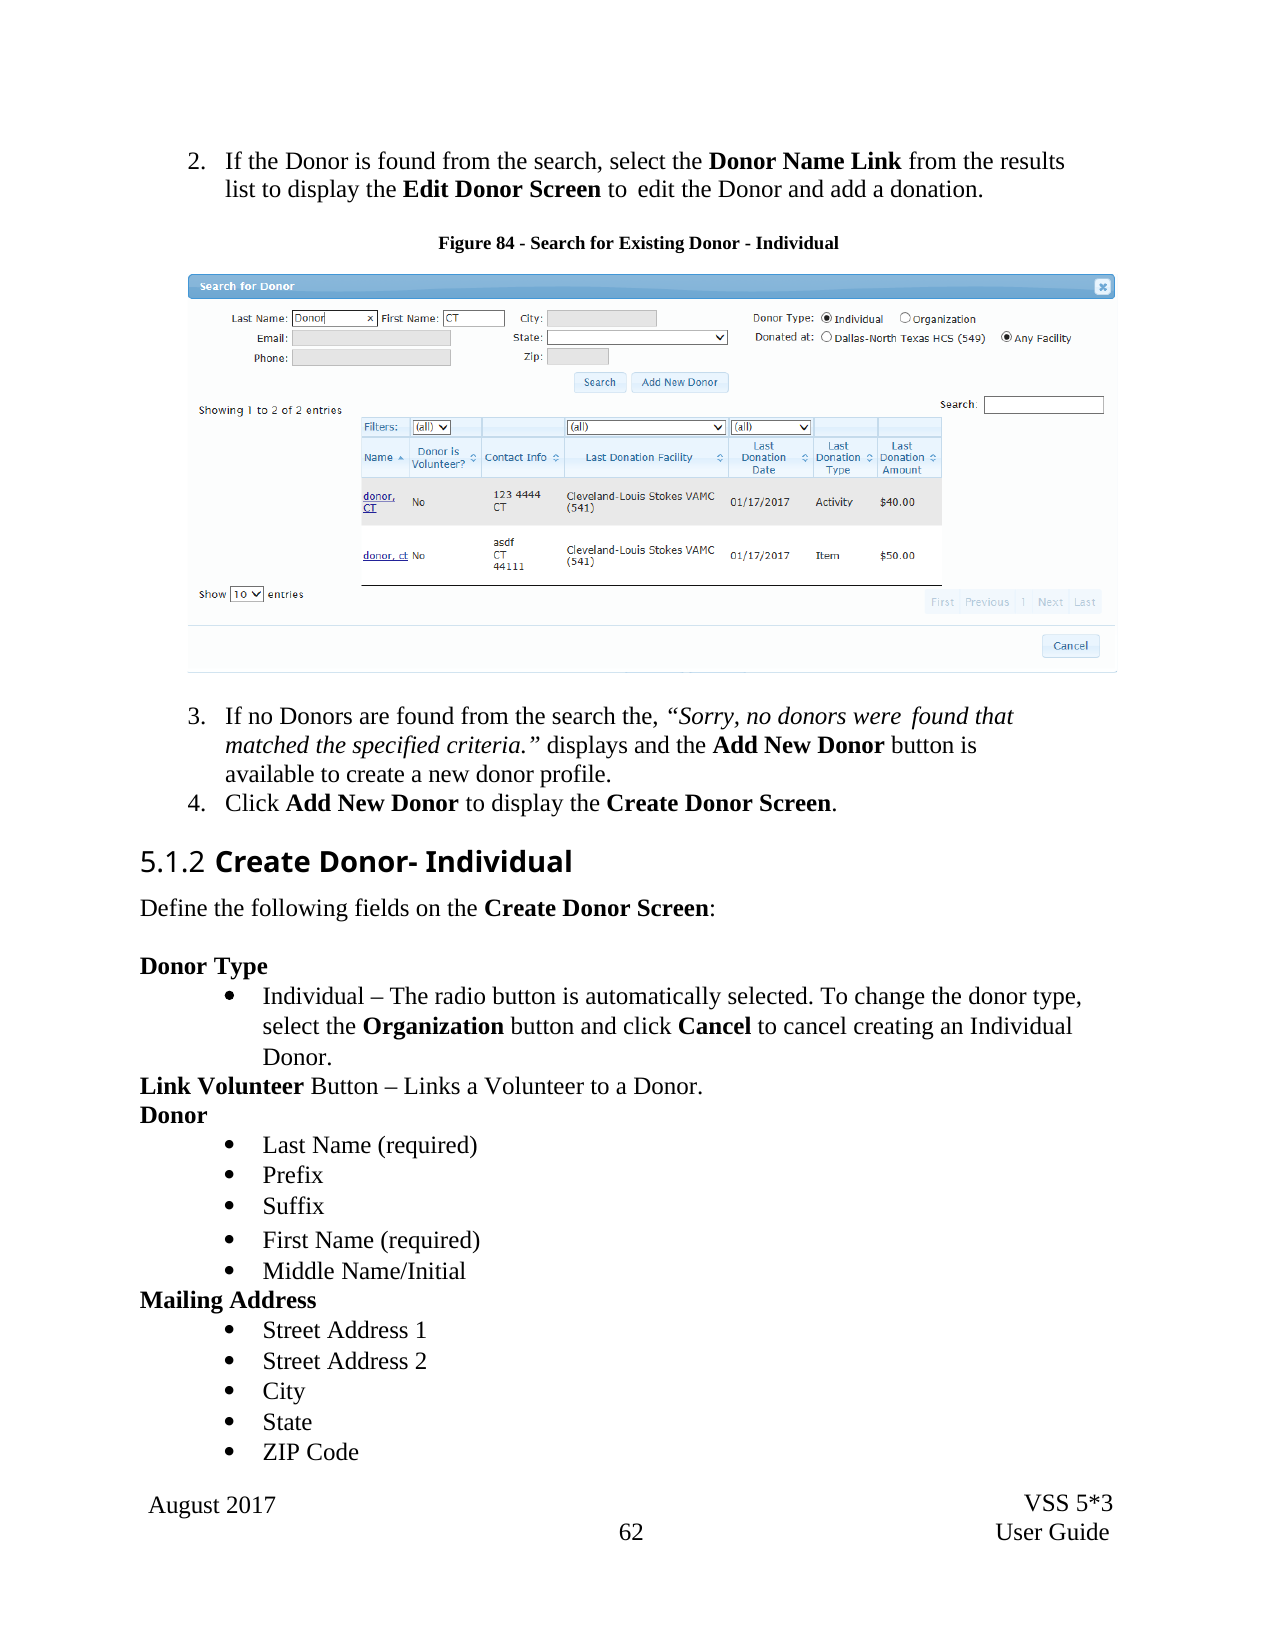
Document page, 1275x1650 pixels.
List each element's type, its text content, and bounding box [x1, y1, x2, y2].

list Click Add New Donor to display the Create Donor Screen. [187, 788, 1063, 816]
subtitle Create Donor- Individual [139, 841, 1137, 881]
text Donor Type [139, 951, 1137, 980]
list If no Donors are found from the search the, “Sorry, no donors were found that matched the specified criteria.” displays and the Add New Donor button is available to create a new donor profile. [187, 701, 1063, 788]
list Middle Name/Initial [225, 1255, 1137, 1286]
list ZIP Code [225, 1436, 1137, 1467]
list Prefix [225, 1159, 1137, 1190]
list Street Address 2 [225, 1345, 1137, 1375]
list Suffix [225, 1190, 1137, 1221]
text Link Volunteer Button – Links a Volunteer to a Donor. [139, 1071, 1137, 1100]
list First Name (required) [225, 1224, 1137, 1255]
text Donor [139, 1100, 1137, 1129]
text Mailing Address [139, 1286, 1137, 1314]
list If the Donor is found from the search, select the Donor Name Link from the results list to display the Edit Donor Screen to edit the Donor and add a donation. [187, 146, 1079, 203]
list Last Name (required) [225, 1129, 1137, 1159]
picture [187, 274, 1118, 673]
list Street Address 1 [225, 1314, 1137, 1345]
text Define the following fields on the Create Donor Screen: [139, 893, 1137, 922]
list State [225, 1406, 1137, 1436]
list Individual – The radio button is automatically selected. To change the donor type, select the Organization button and click Cancel to cancel creating an Individual Donor. [225, 980, 1137, 1071]
list City [225, 1375, 1137, 1406]
